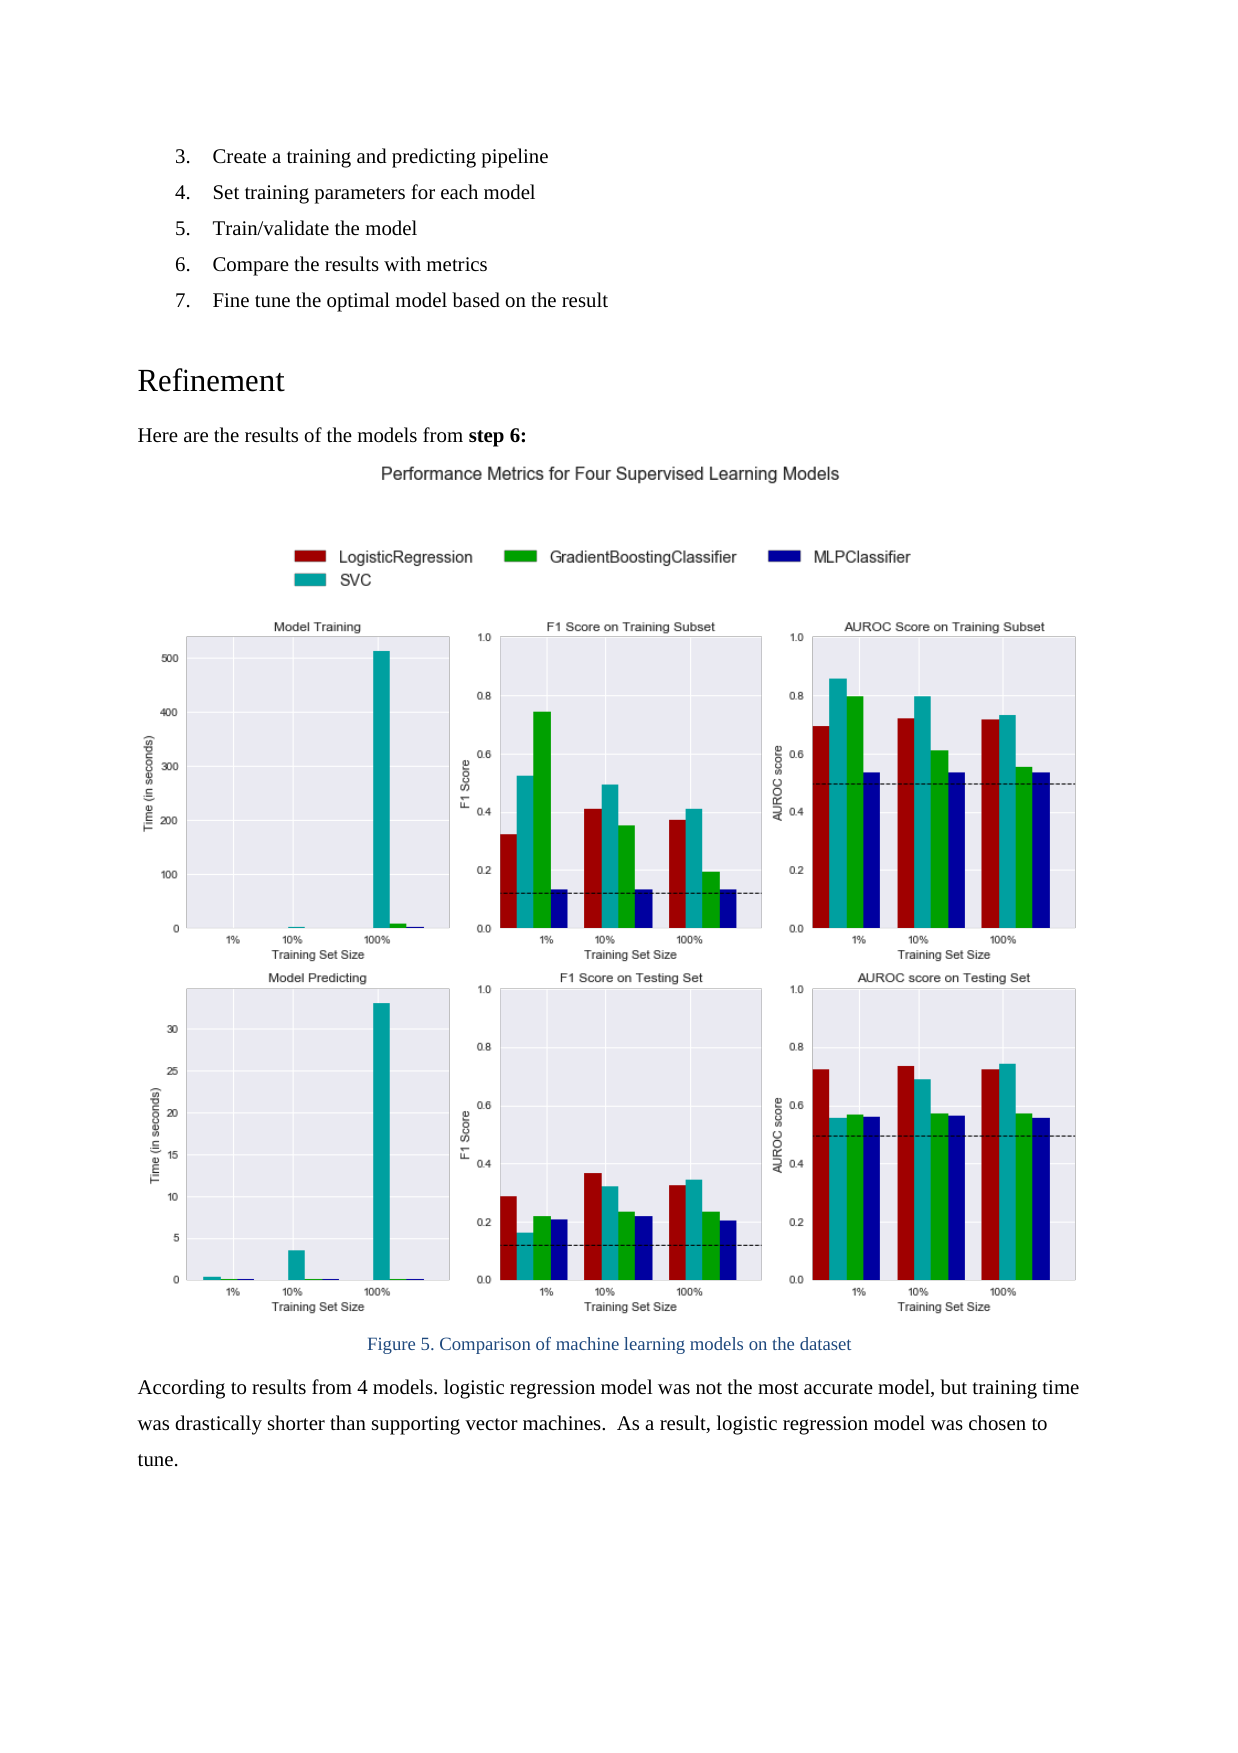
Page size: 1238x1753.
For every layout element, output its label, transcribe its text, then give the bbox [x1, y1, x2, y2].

text Refinement [137, 361, 300, 398]
list Compare the results with metrics [175, 252, 1081, 276]
list Create a training and predicting pipeline [175, 144, 1081, 168]
text Here are the results of the models from step 6: [137, 423, 1081, 447]
picture [137, 459, 1082, 1321]
list Set training parameters for each model [175, 180, 1081, 204]
text According to results from 4 models. logistic regression model was not the most accurate model, but training time was drastically shorter than supporting vector machines. As a result, logistic regression model was chosen to tune. [137, 1375, 1081, 1471]
list Fine tune the optimal model based on the result [175, 288, 1081, 312]
list Train/validate the model [175, 216, 1081, 240]
text Figure 5. Comparison of machine learning models on the dataset [137, 1332, 1081, 1354]
